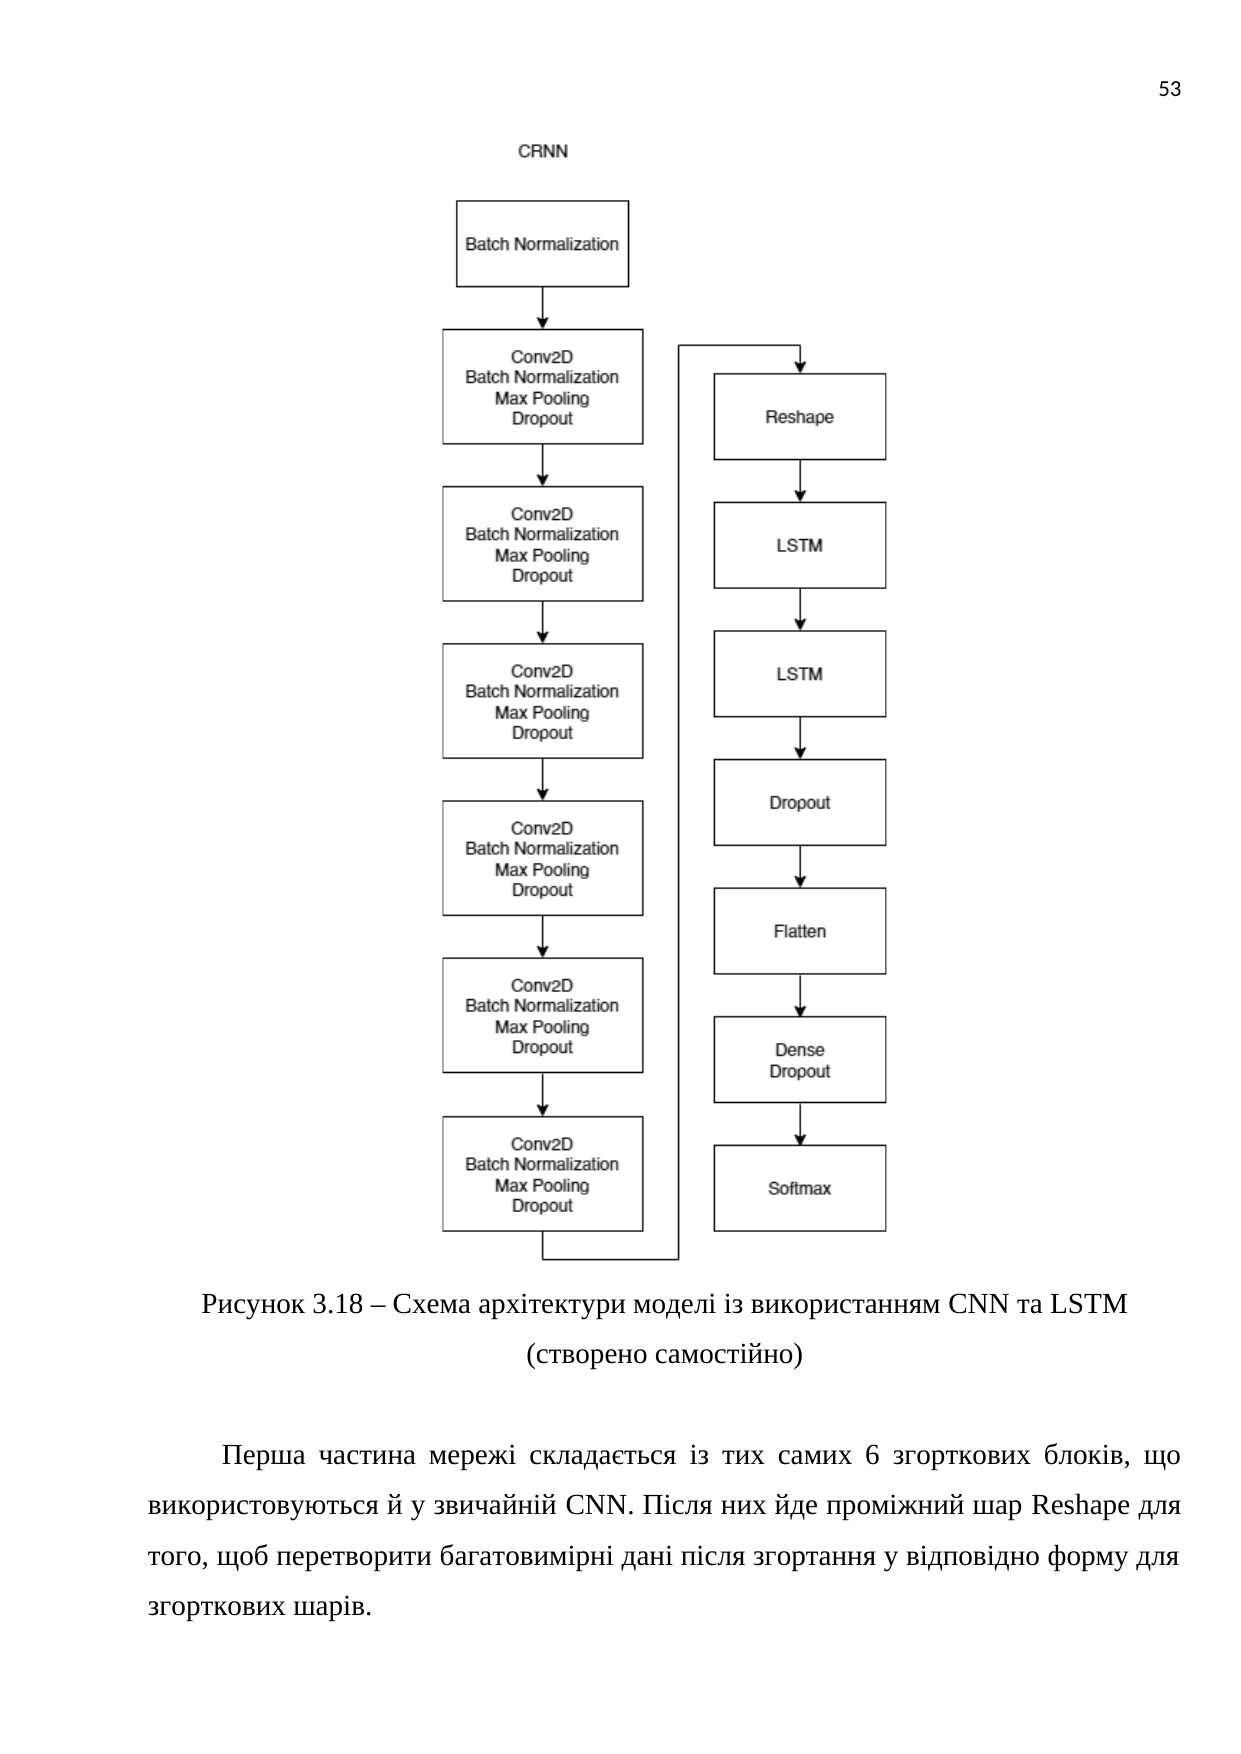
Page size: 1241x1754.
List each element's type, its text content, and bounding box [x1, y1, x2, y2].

text Рисунок 3.18 – Схема архітектури моделі із використанням CNN та LSTM (створено самостійно) [148, 1286, 1181, 1370]
picture [442, 130, 887, 1272]
text Перша частина мережі складається із тих самих 6 згорткових блоків, що використовуються й у звичайній CNN. Після них йде проміжний шар Reshape для того, щоб перетворити багатовимірні дані після згортання у відповідно форму для згорткових шарів. [148, 1437, 1181, 1621]
